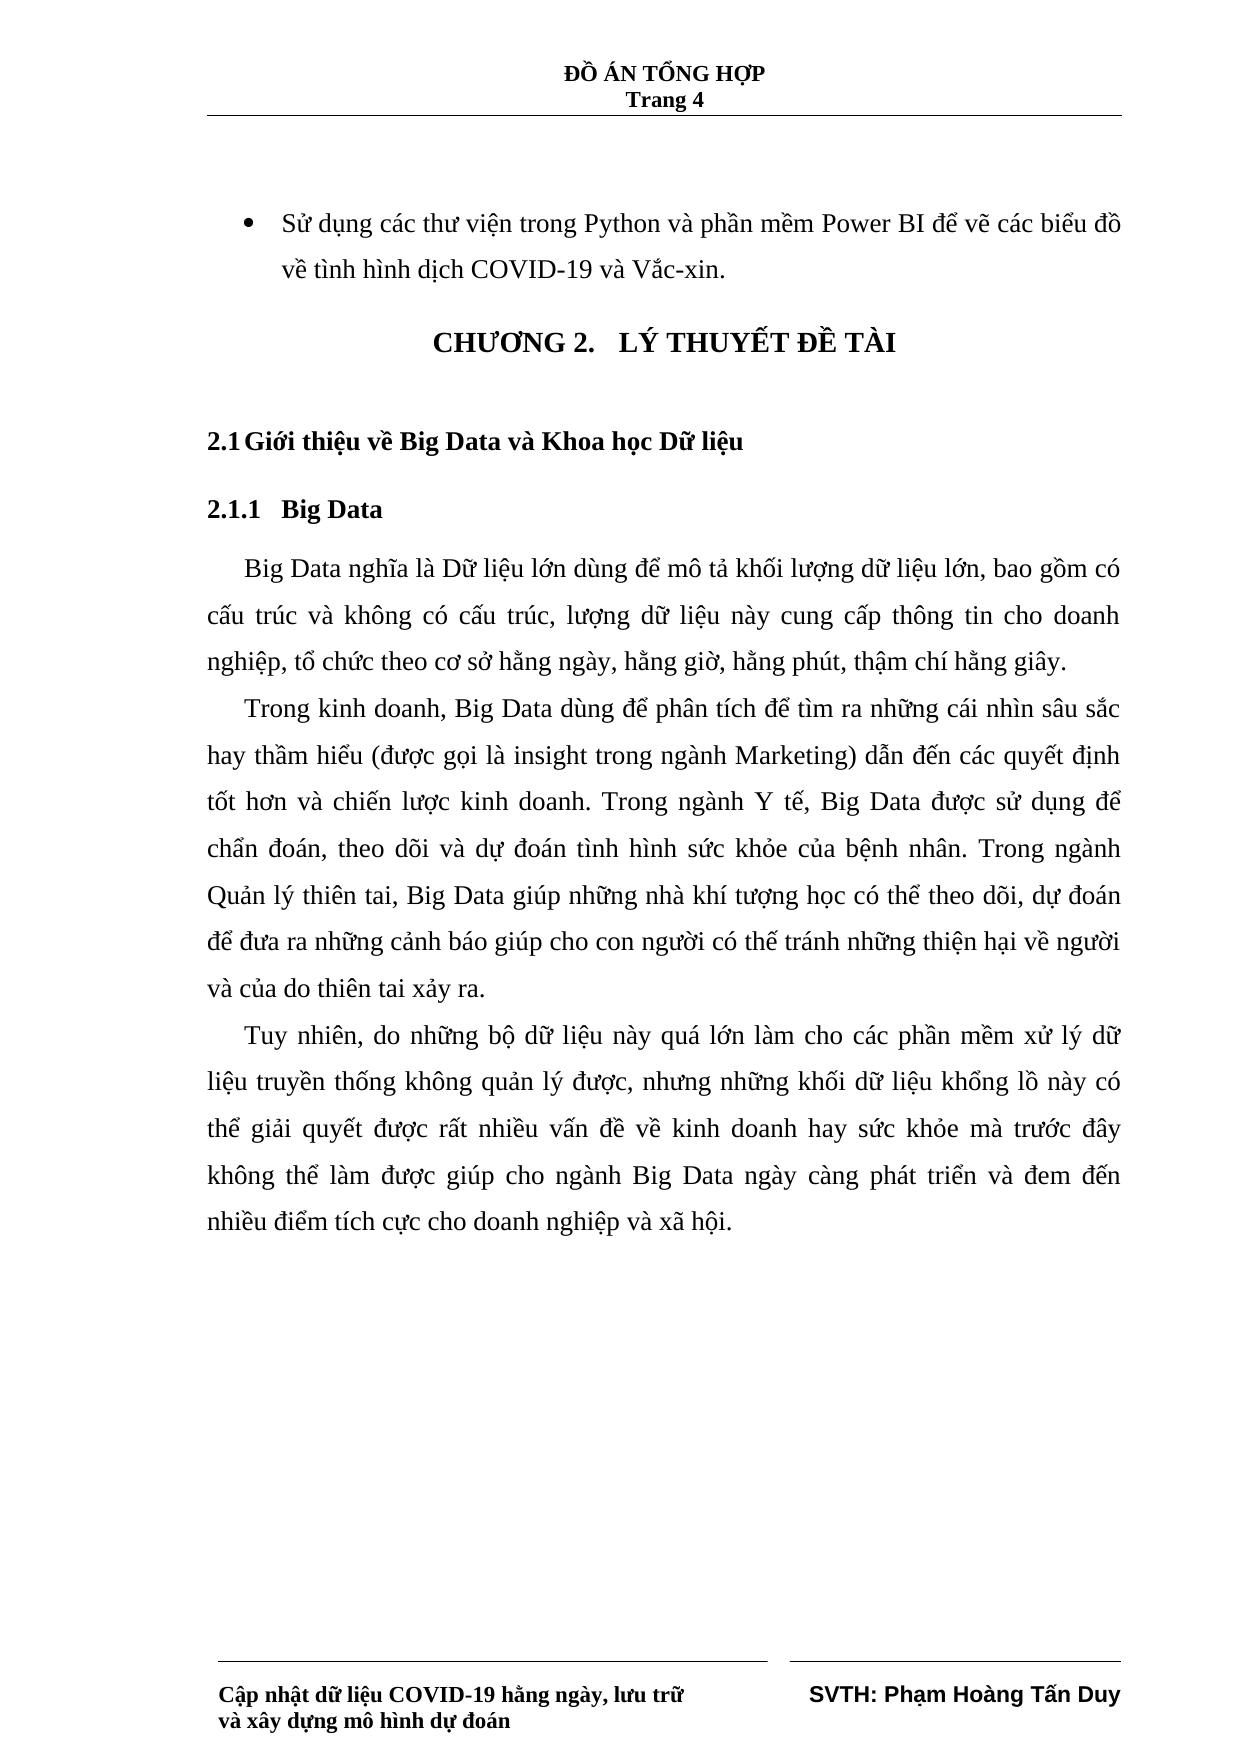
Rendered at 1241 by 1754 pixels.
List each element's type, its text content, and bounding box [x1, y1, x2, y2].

subtitle LÝ THUYẾT ĐỀ TÀI [207, 325, 1122, 359]
text Big Data nghĩa là Dữ liệu lớn dùng để mô tả khối lượng dữ liệu lớn, bao gồm có cấu trúc và không có cấu trúc, lượng dữ liệu này cung cấp thông tin cho doanh nghiệp, tổ chức theo cơ sở hằng ngày, hằng giờ, hằng phút, thậm chí hằng giây. [207, 552, 1122, 677]
text Trong kinh doanh, Big Data dùng để phân tích để tìm ra những cái nhìn sâu sắc hay thầm hiểu (được gọi là insight trong ngành Marketing) dẫn đến các quyết định tốt hơn và chiến lược kinh doanh. Trong ngành Y tế, Big Data được sử dụng để chẩn đoán, theo dõi và dự đoán tình hình sức khỏe của bệnh nhân. Trong ngành Quản lý thiên tai, Big Data giúp những nhà khí tượng học có thể theo dõi, dự đoán để đưa ra những cảnh báo giúp cho con người có thế tránh những thiện hại về người và của do thiên tai xảy ra. [207, 692, 1122, 1003]
text Tuy nhiên, do những bộ dữ liệu này quá lớn làm cho các phần mềm xử lý dữ liệu truyền thống không quản lý được, nhưng những khối dữ liệu khổng lồ này có thể giải quyết được rất nhiều vấn đề về kinh doanh hay sức khỏe mà trước đây không thể làm được giúp cho ngành Big Data ngày càng phát triển và đem đến nhiều điểm tích cực cho doanh nghiệp và xã hội. [207, 1019, 1122, 1237]
subtitle Big Data [207, 493, 1122, 524]
subtitle Giới thiệu về Big Data và Khoa học Dữ liệu [207, 426, 1122, 457]
list Sử dụng các thư viện trong Python và phần mềm Power BI để vẽ các biểu đồ về tình hình dịch COVID-19 và Vắc-xin. [244, 207, 1122, 285]
